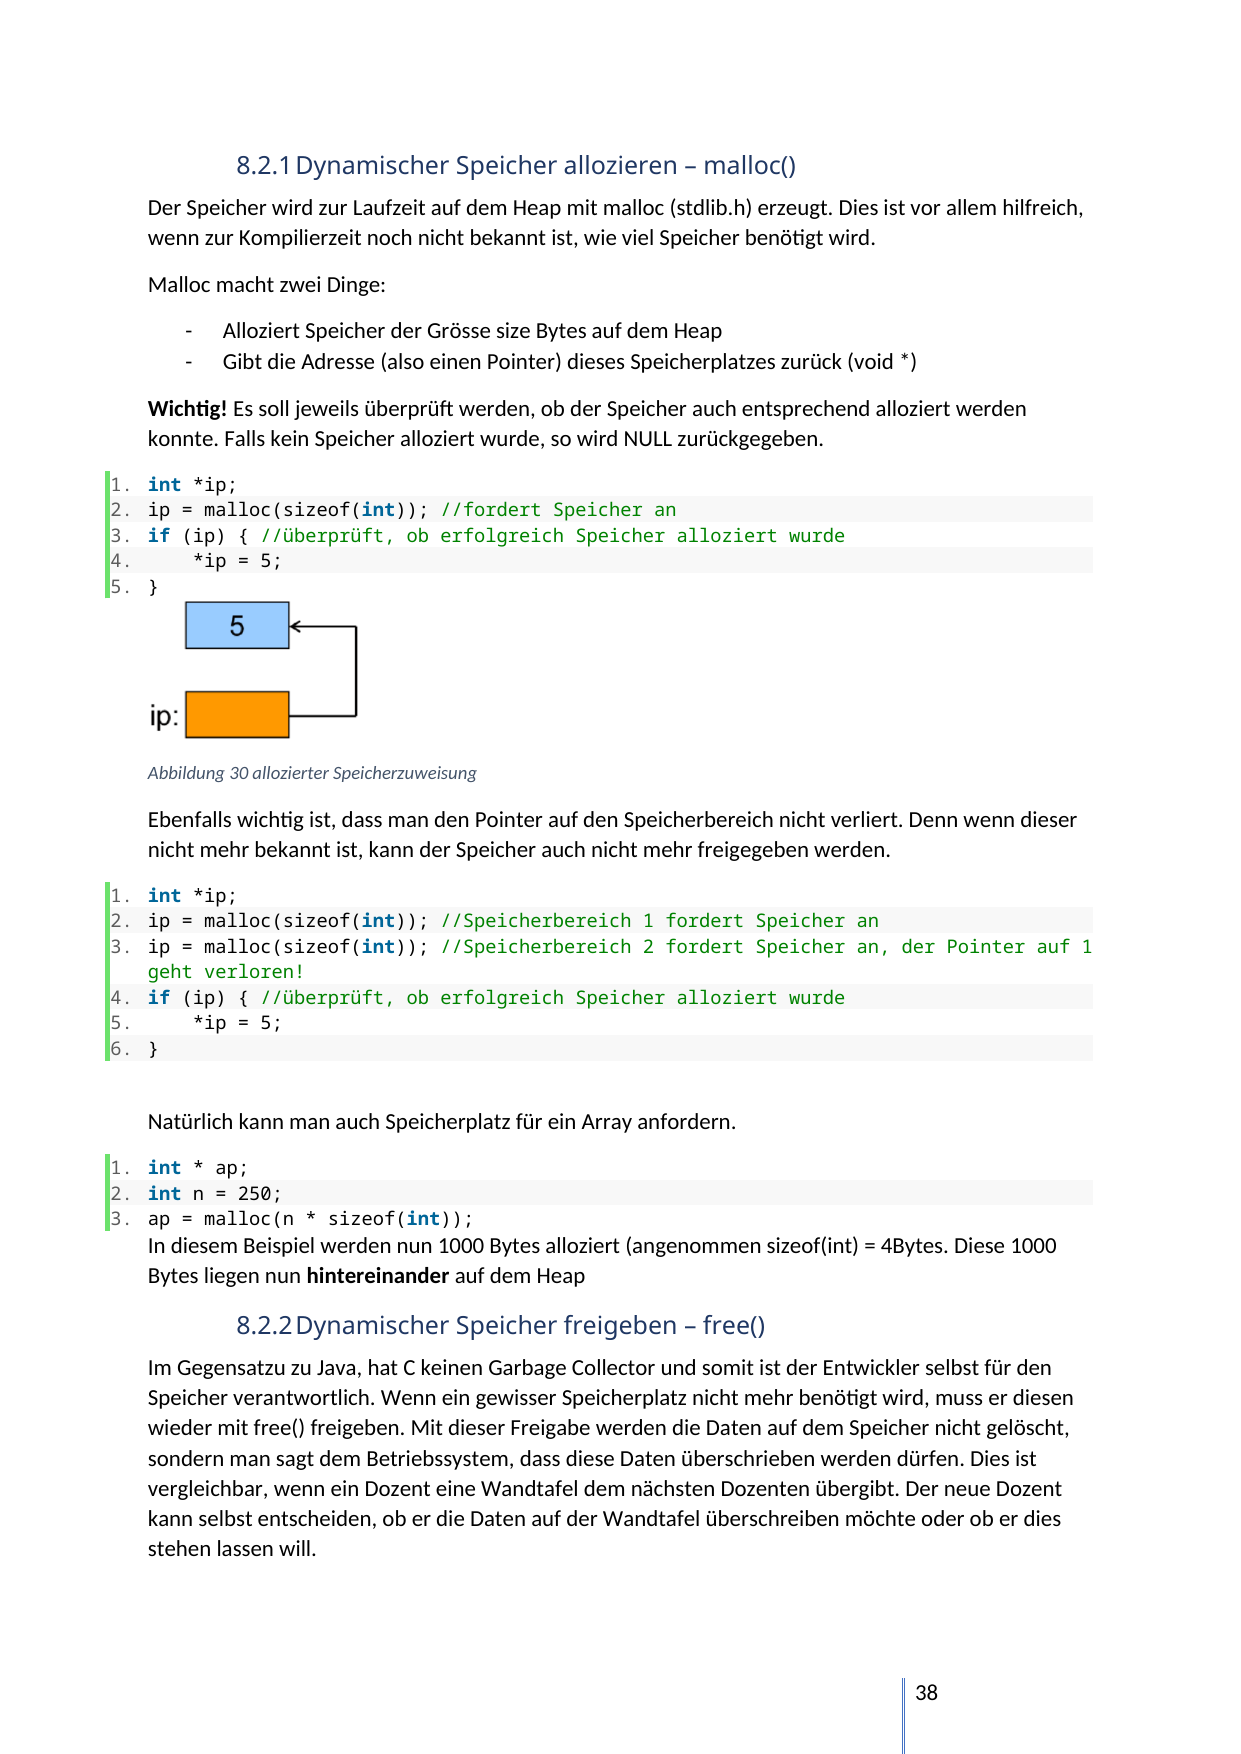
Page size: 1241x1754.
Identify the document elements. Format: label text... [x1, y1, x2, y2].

list ip = malloc(sizeof(int)); //Speicherbereich 1 fordert Speicher an [110, 907, 1093, 933]
list int n = 250; [110, 1180, 1093, 1205]
text Malloc macht zwei Dinge: [148, 270, 1093, 298]
list ip = malloc(sizeof(int)); //Speicherbereich 2 fordert Speicher an, der Pointer auf 1 geht verloren! [110, 933, 1093, 984]
list *ip = 5; [110, 1009, 1093, 1035]
text Ebenfalls wichtig ist, dass man den Pointer auf den Speicherbereich nicht verliert. Denn wenn dieser nicht mehr bekannt ist, kann der Speicher auch nicht mehr freigegeben werden. [148, 805, 1093, 863]
subtitle Dynamischer Speicher freigeben – free() [236, 1308, 1093, 1342]
text Natürlich kann man auch Speicherplatz für ein Array anfordern. [148, 1107, 1093, 1135]
text In diesem Beispiel werden nun 1000 Bytes alloziert (angenommen sizeof(int) = 4Bytes. Diese 1000 Bytes liegen nun hintereinander auf dem Heap [148, 1231, 1093, 1289]
list if (ip) { //überprüft, ob erfolgreich Speicher alloziert wurde [110, 522, 1093, 547]
text Im Gegensatzu zu Java, hat C keinen Garbage Collector und somit ist der Entwickler selbst für den Speicher verantwortlich. Wenn ein gewisser Speicherplatz nicht mehr benötigt wird, muss er diesen wieder mit free() freigeben. Mit dieser Freigabe werden die Daten auf dem Speicher nicht gelöscht, sondern man sagt dem Betriebssystem, dass diese Daten überschrieben werden dürfen. Dies ist vergleichbar, wenn ein Dozent eine Wandtafel dem nächsten Dozenten übergibt. Der neue Dozent kann selbst entscheiden, ob er die Daten auf der Wandtafel überschreiben möchte oder ob er dies stehen lassen will. [148, 1353, 1093, 1562]
list } [110, 573, 1093, 598]
list *ip = 5; [110, 547, 1093, 573]
subtitle Dynamischer Speicher allozieren – malloc() [236, 148, 1093, 182]
list Gibt die Adresse (also einen Pointer) dieses Speicherplatzes zurück (void *) [185, 347, 1093, 375]
text Der Speicher wird zur Laufzeit auf dem Heap mit malloc (stdlib.h) erzeugt. Dies ist vor allem hilfreich, wenn zur Kompilierzeit noch nicht bekannt ist, wie viel Speicher benötigt wird. [148, 193, 1093, 251]
list int * ap; [110, 1154, 1093, 1180]
text Wichtig! Es soll jeweils überprüft werden, ob der Speicher auch entsprechend alloziert werden konnte. Falls kein Speicher alloziert wurde, so wird NULL zurückgegeben. [148, 394, 1093, 452]
list Alloziert Speicher der Grösse size Bytes auf dem Heap [185, 317, 1093, 345]
list ap = malloc(n * sizeof(int)); [110, 1205, 1093, 1231]
list ip = malloc(sizeof(int)); //fordert Speicher an [110, 496, 1093, 522]
picture [147, 598, 362, 743]
list } [110, 1035, 1093, 1061]
list if (ip) { //überprüft, ob erfolgreich Speicher alloziert wurde [110, 984, 1093, 1009]
list int *ip; [110, 882, 1093, 907]
list int *ip; [110, 471, 1093, 496]
text Abbildung 30 allozierter Speicherzuweisung [148, 761, 1093, 784]
